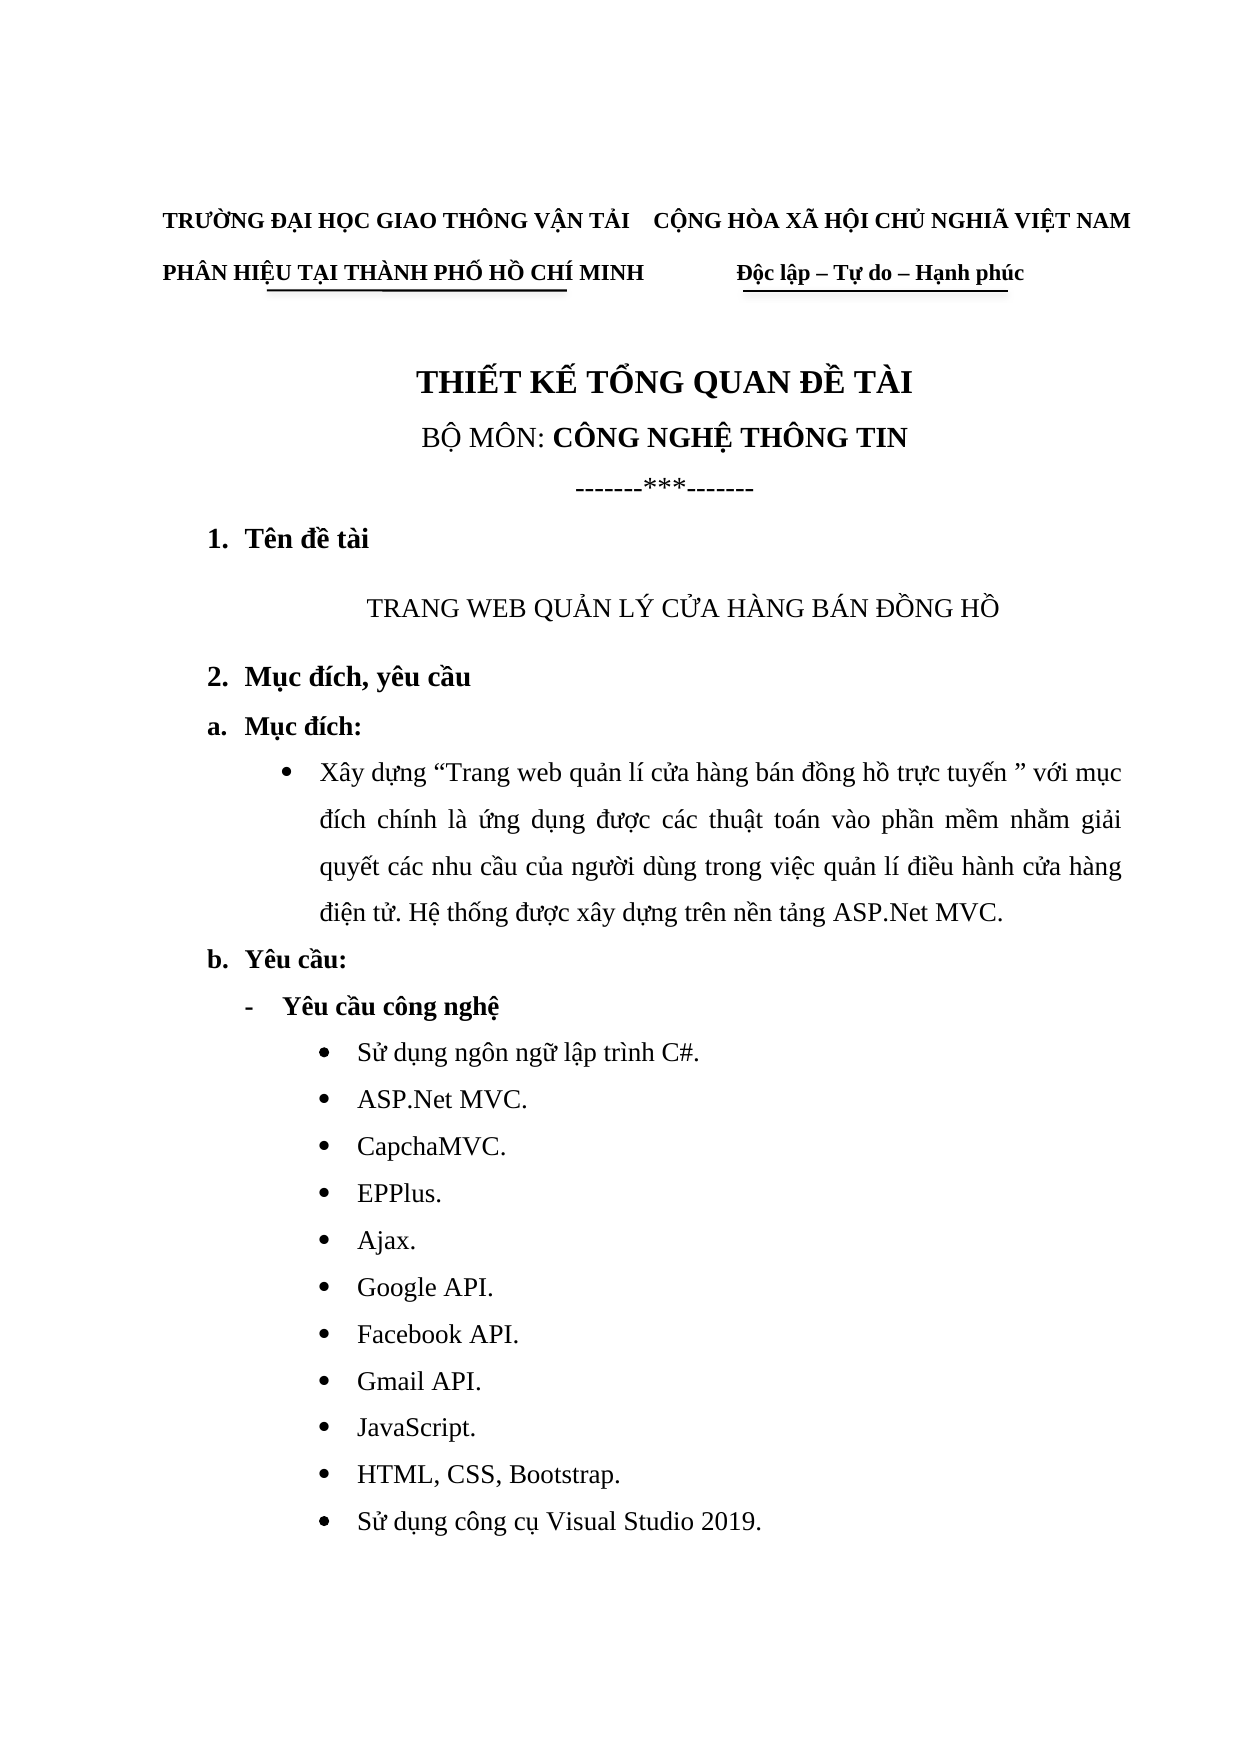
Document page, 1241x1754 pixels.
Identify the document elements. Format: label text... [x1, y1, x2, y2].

list HTML, CSS, Bootstrap. [319, 1458, 1122, 1490]
list Sử dụng ngôn ngữ lập trình C#. [319, 1037, 1122, 1068]
list Sử dụng công cụ Visual Studio 2019. [319, 1505, 1122, 1537]
list Xây dựng “Trang web quản lí cửa hàng bán đồng hồ trực tuyến ” với mục đích chính là ứng dụng được các thuật toán vào phần mềm nhằm giải quyết các nhu cầu của người dùng trong việc quản lí điều hành cửa hàng điện tử. Hệ thống được xây dựng trên nền tảng ASP.Net MVC. [282, 756, 1122, 928]
list Yêu cầu: [207, 943, 1122, 974]
list Facebook API. [319, 1318, 1122, 1349]
list JavaScript. [319, 1412, 1122, 1443]
list Yêu cầu công nghệ [244, 990, 1122, 1021]
list Ajax. [319, 1224, 1122, 1255]
list Google API. [319, 1271, 1122, 1302]
text -------***------- [207, 471, 1122, 504]
list Gmail API. [319, 1365, 1122, 1396]
text PHÂN HIỆU TẠI THÀNH PHỐ HỒ CHÍ MINH Độc lập – Tự do – Hạnh phúc [162, 259, 1122, 285]
list EPPlus. [319, 1177, 1122, 1208]
list Tên đề tài [207, 521, 1122, 554]
text TRƯỜNG ĐẠI HỌC GIAO THÔNG VẬN TẢI CỘNG HÒA XÃ HỘI CHỦ NGHIÃ VIỆT NAM [162, 207, 1152, 233]
list ASP.Net MVC. [319, 1083, 1122, 1115]
list Mục đích: [207, 710, 1122, 741]
list Mục đích, yêu cầu [207, 659, 1122, 693]
text TRANG WEB QUẢN LÝ CỬA HÀNG BÁN ĐỒNG HỒ [244, 592, 1122, 623]
list CapchaMVC. [319, 1130, 1122, 1162]
text BỘ MÔN: CÔNG NGHỆ THÔNG TIN [207, 420, 1122, 454]
text THIẾT KẾ TỔNG QUAN ĐỀ TÀI [207, 363, 1122, 401]
